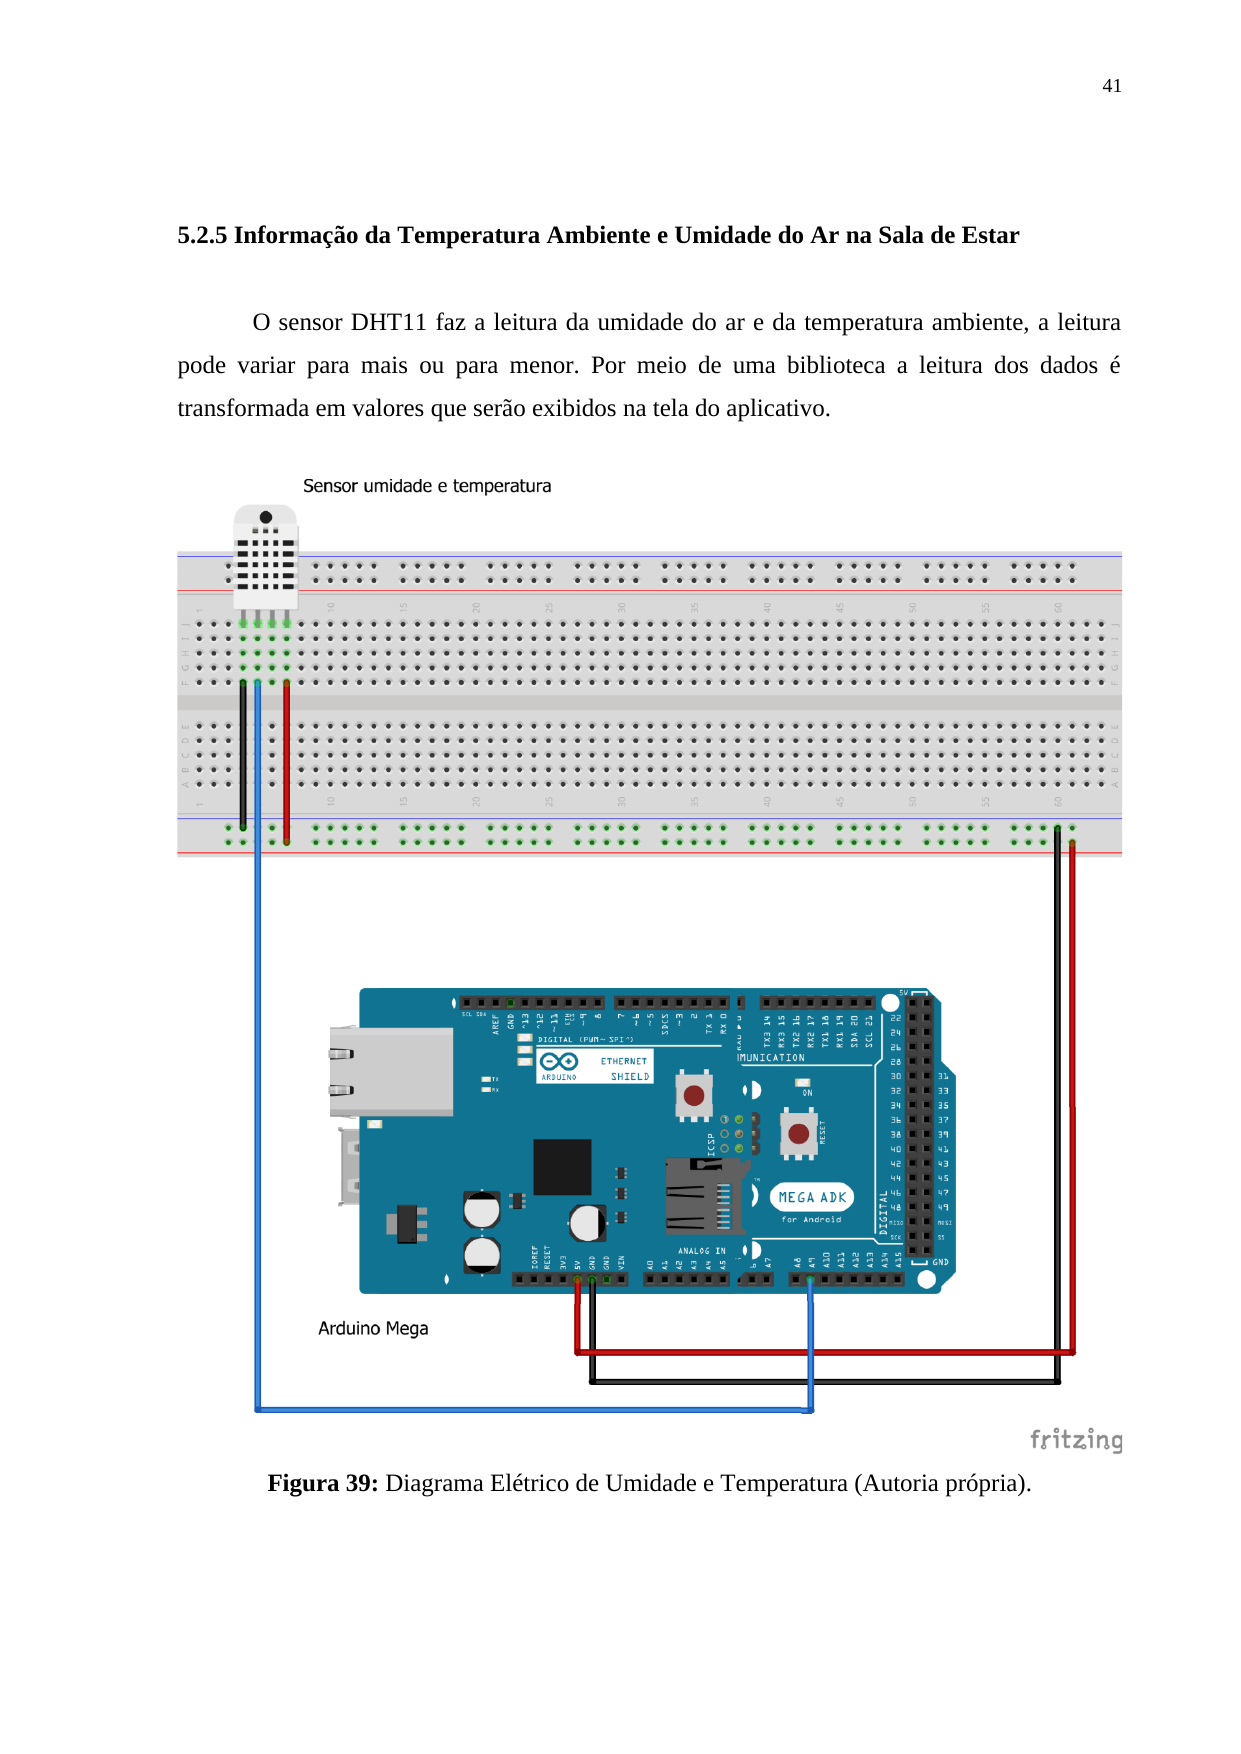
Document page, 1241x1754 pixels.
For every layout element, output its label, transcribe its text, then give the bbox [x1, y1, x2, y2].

text 5.2.5 Informação da Temperatura Ambiente e Umidade do Ar na Sala de Estar [177, 220, 1122, 249]
text O sensor DHT11 faz a leitura da umidade do ar e da temperatura ambiente, a leitura pode variar para mais ou para menor. Por meio de uma biblioteca a leitura dos dados é transformada em valores que serão exibidos na tela do aplicativo. [177, 307, 1122, 422]
text Figura 39: Diagrama Elétrico de Umidade e Temperatura (Autoria própria). [177, 1468, 1122, 1497]
picture [177, 479, 1123, 1454]
